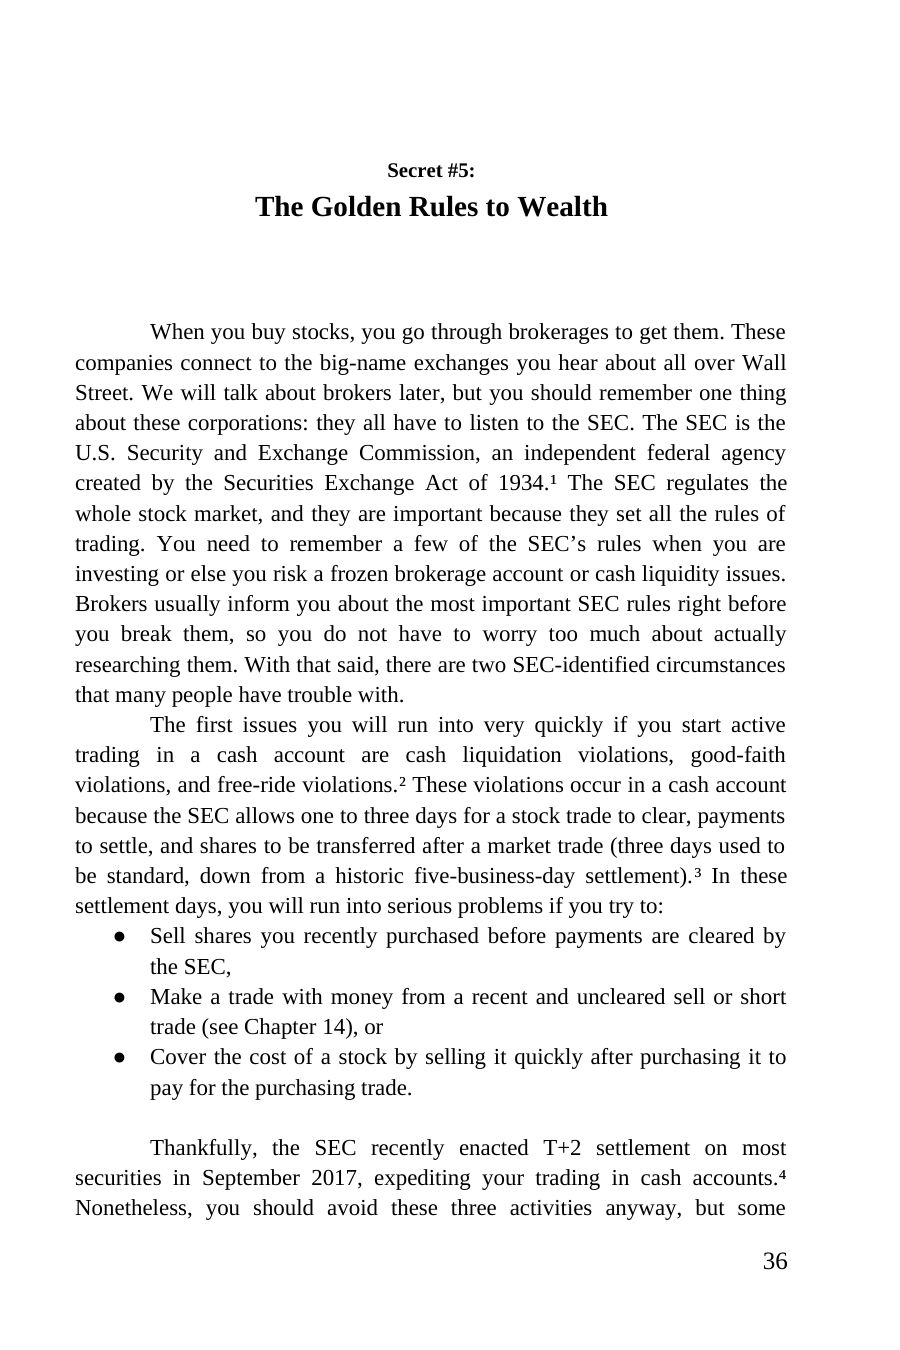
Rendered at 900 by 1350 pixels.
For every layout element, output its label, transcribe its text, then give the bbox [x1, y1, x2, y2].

text When you buy stocks, you go through brokerages to get them. These companies connect to the big-name exchanges you hear about all over Wall Street. We will talk about brokers later, but you should remember one thing about these corporations: they all have to listen to the SEC. The SEC is the U.S. Security and Exchange Commission, an independent federal agency created by the Securities Exchange Act of 1934.¹ The SEC regulates the whole stock market, and they are important because they set all the rules of trading. You need to remember a few of the SEC’s rules when you are investing or else you risk a frozen brokerage account or cash liquidity issues. Brokers usually inform you about the most important SEC rules right before you break them, so you do not have to worry too much about actually researching them. With that said, there are two SEC-identified circumstances that many people have trouble with. [75, 318, 787, 707]
list Make a trade with money from a recent and uncleared sell or short trade (see Chapter 14), or [112, 983, 787, 1039]
text The first issues you will run into very quickly if you start active trading in a cash account are cash liquidation violations, good-faith violations, and free-ride violations.² These violations occur in a cash account because the SEC allows one to three days for a stock trade to clear, payments to settle, and shares to be transferred after a market trade (three days used to be standard, down from a historic five-business-day settlement).³ In these settlement days, you will run into serious problems if you try to: [75, 711, 787, 919]
list Sell shares you recently purchased before payments are cleared by the SEC, [112, 922, 787, 979]
subtitle The Golden Rules to Wealth [75, 151, 787, 223]
list Cover the cost of a stock by selling it quickly after purchasing it to pay for the purchasing trade. [112, 1043, 787, 1100]
